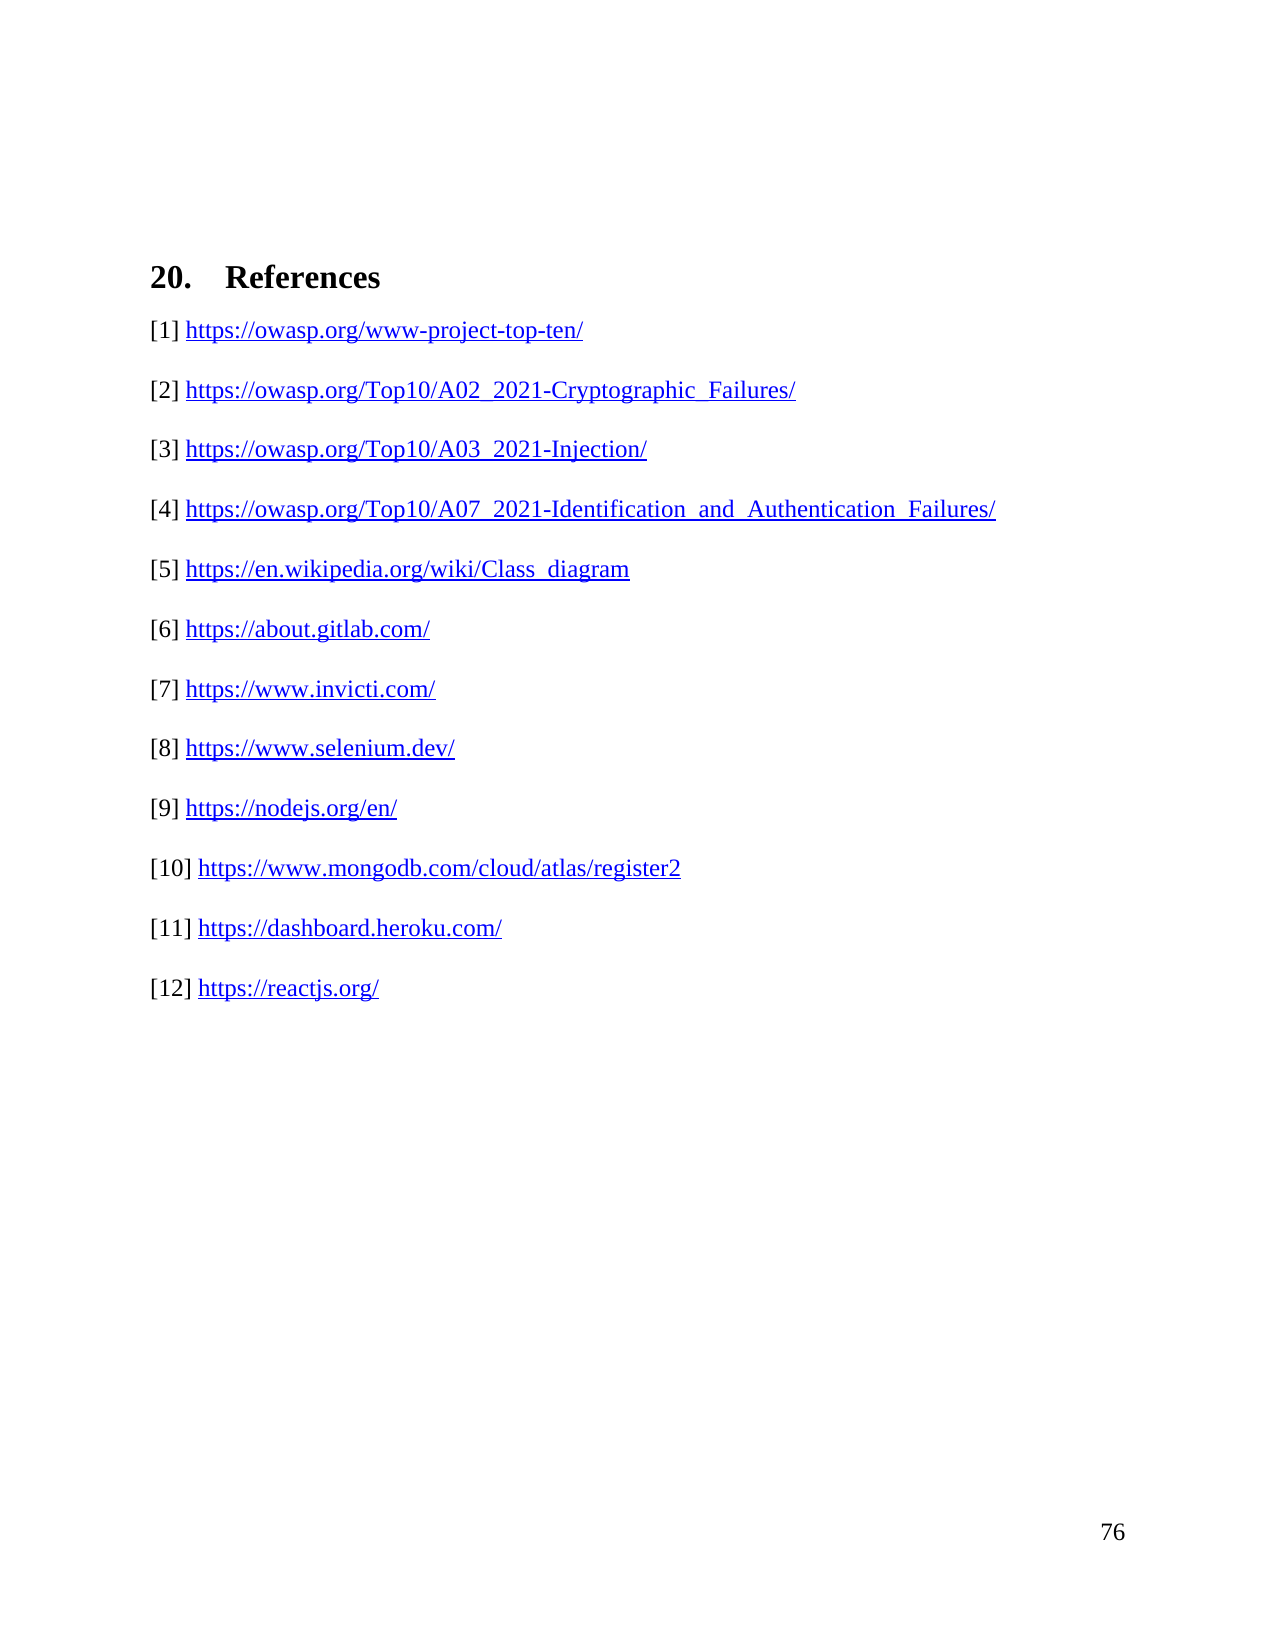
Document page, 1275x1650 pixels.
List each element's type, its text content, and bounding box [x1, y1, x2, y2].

text [7] https://www.invicti.com/ [150, 674, 1125, 702]
text [9] https://nodejs.org/en/ [150, 793, 1125, 822]
text [4] https://owasp.org/Top10/A07_2021-Identification_and_Authentication_Failures/ [150, 494, 1125, 523]
text [2] https://owasp.org/Top10/A02_2021-Cryptographic_Failures/ [150, 375, 1125, 403]
text [1] https://owasp.org/www-project-top-ten/ [150, 315, 1125, 344]
text [10] https://www.mongodb.com/cloud/atlas/register2 [150, 853, 1125, 882]
text [3] https://owasp.org/Top10/A03_2021-Injection/ [150, 434, 1125, 463]
text [12] https://reactjs.org/ [150, 973, 1125, 1001]
text [11] https://dashboard.heroku.com/ [150, 913, 1125, 942]
text [8] https://www.selenium.dev/ [150, 733, 1125, 762]
subtitle References [150, 257, 1125, 296]
text [6] https://about.gitlab.com/ [150, 614, 1125, 643]
text [5] https://en.wikipedia.org/wiki/Class_diagram [150, 554, 1125, 583]
